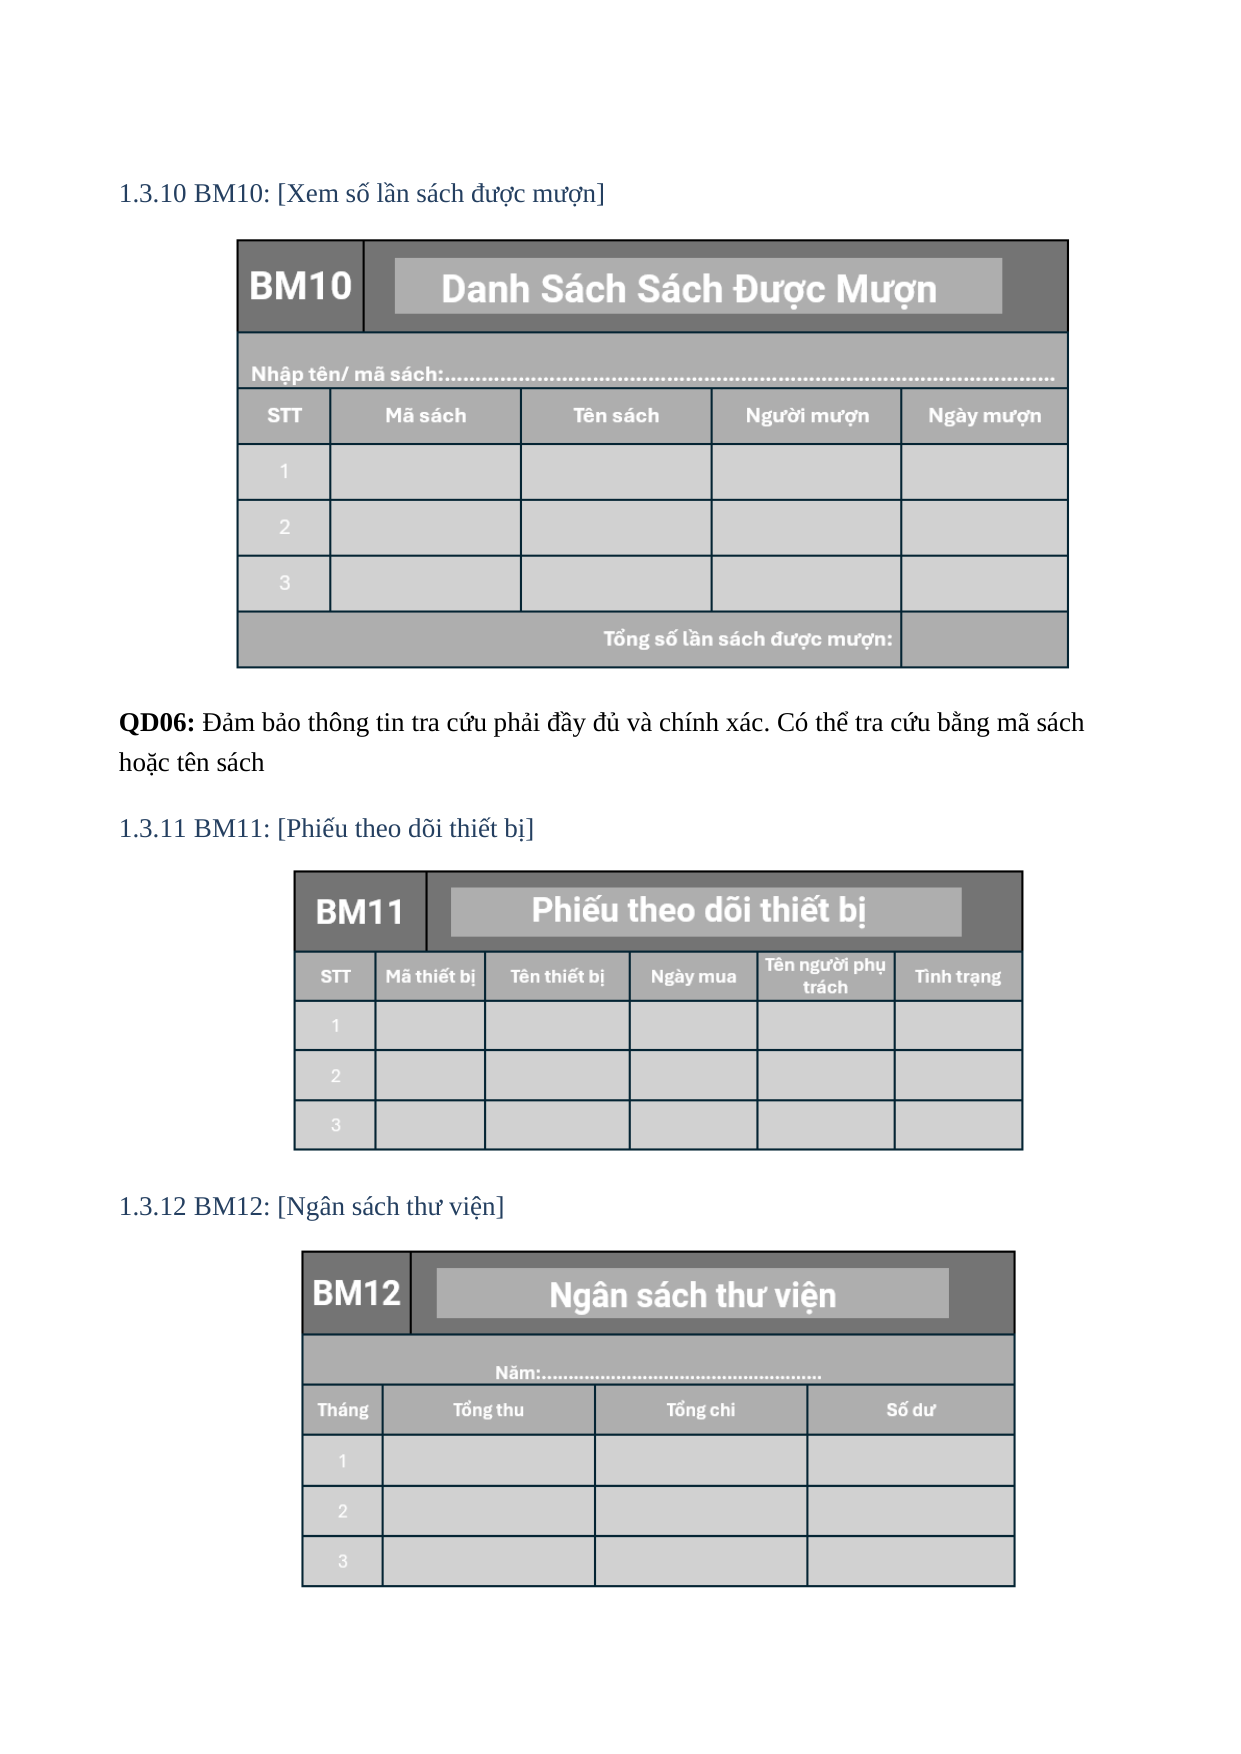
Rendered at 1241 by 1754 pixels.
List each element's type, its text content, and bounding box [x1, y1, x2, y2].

subtitle BM10: [Xem số lần sách được mượn] [119, 177, 1122, 208]
subtitle BM11: [Phiếu theo dõi thiết bị] [119, 812, 1122, 843]
picture [223, 230, 1093, 686]
picture [291, 1243, 1025, 1596]
text QD06: Đảm bảo thông tin tra cứu phải đầy đủ và chính xác. Có thể tra cứu bằng mã sách hoặc tên sách [119, 706, 1122, 778]
subtitle BM12: [Ngân sách thư viện] [119, 1190, 1122, 1222]
picture [284, 865, 1032, 1157]
